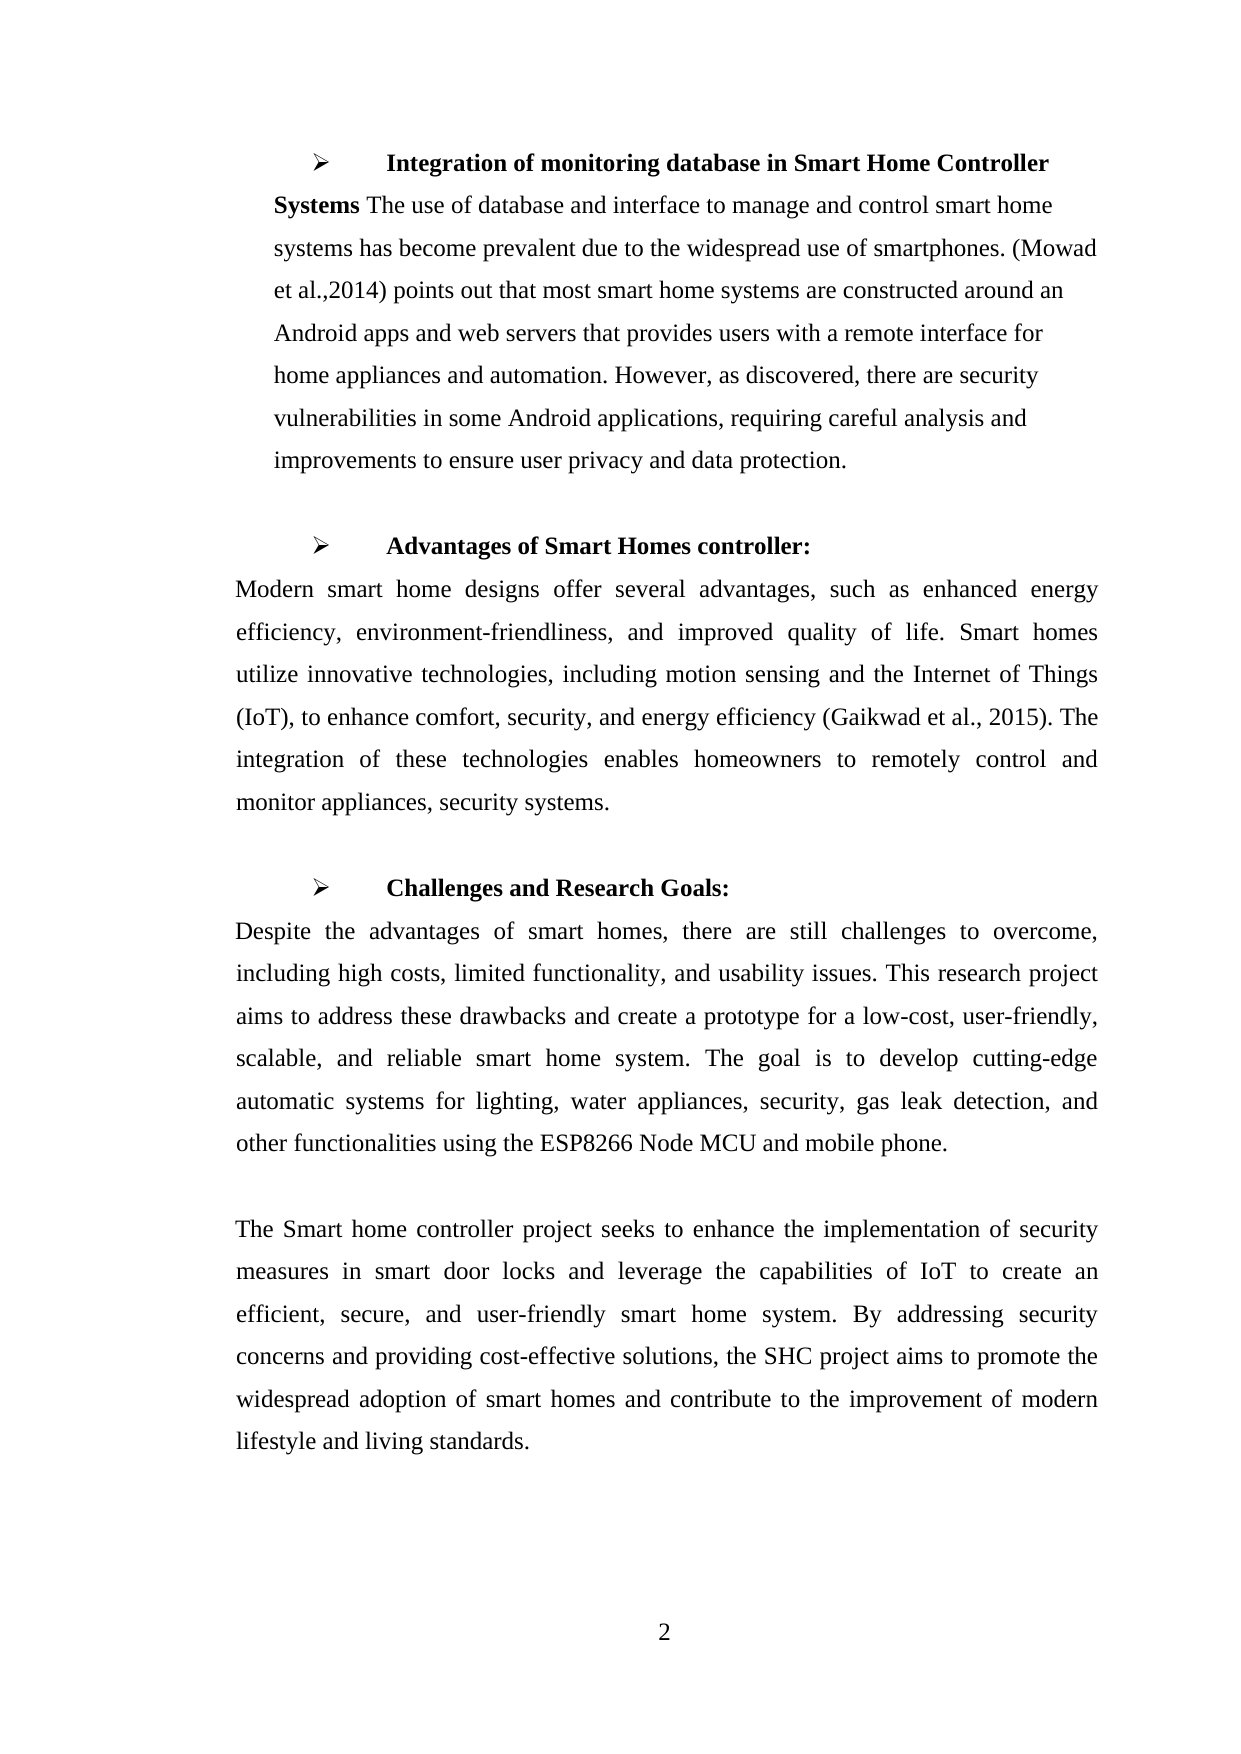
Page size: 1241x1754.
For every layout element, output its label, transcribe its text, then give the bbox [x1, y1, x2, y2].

list Integration of monitoring database in Smart Home Controller Systems The use of database and interface to manage and control smart home systems has become prevalent due to the widespread use of smartphones. (Mowad et al.,2014) points out that most smart home systems are constructed around an Android apps and web servers that provides users with a remote interface for home appliances and automation. However, as discovered, there are security vulnerabilities in some Android applications, requiring careful analysis and improvements to ensure user privacy and data protection. [274, 148, 1099, 474]
list Advantages of Smart Homes controller: [274, 531, 1099, 560]
list Challenges and Research Goals: [274, 873, 1099, 901]
text Despite the advantages of smart homes, there are still challenges to overcome, including high costs, limited functionality, and usability issues. This research project aims to address these drawbacks and create a prototype for a low-cost, user-friendly, scalable, and reliable smart home system. The goal is to develop cutting-edge automatic systems for lighting, water appliances, security, gas leak detection, and other functionalities using the ESP8266 Node MCU and mobile phone. [235, 916, 1099, 1157]
text Modern smart home designs offer several advantages, such as enhanced energy efficiency, environment-friendliness, and improved quality of life. Smart homes utilize innovative technologies, including motion sensing and the Internet of Things (IoT), to enhance comfort, security, and energy efficiency (Gaikwad et al., 2015). The integration of these technologies enables homeowners to remotely control and monitor appliances, security systems. [235, 574, 1099, 816]
text The Smart home controller project seeks to enhance the implementation of security measures in smart door locks and leverage the capabilities of IoT to create an efficient, secure, and user-friendly smart home system. By addressing security concerns and providing cost-effective solutions, the SHC project aims to promote the widespread adoption of smart homes and contribute to the improvement of modern lifestyle and living standards. [235, 1214, 1099, 1455]
